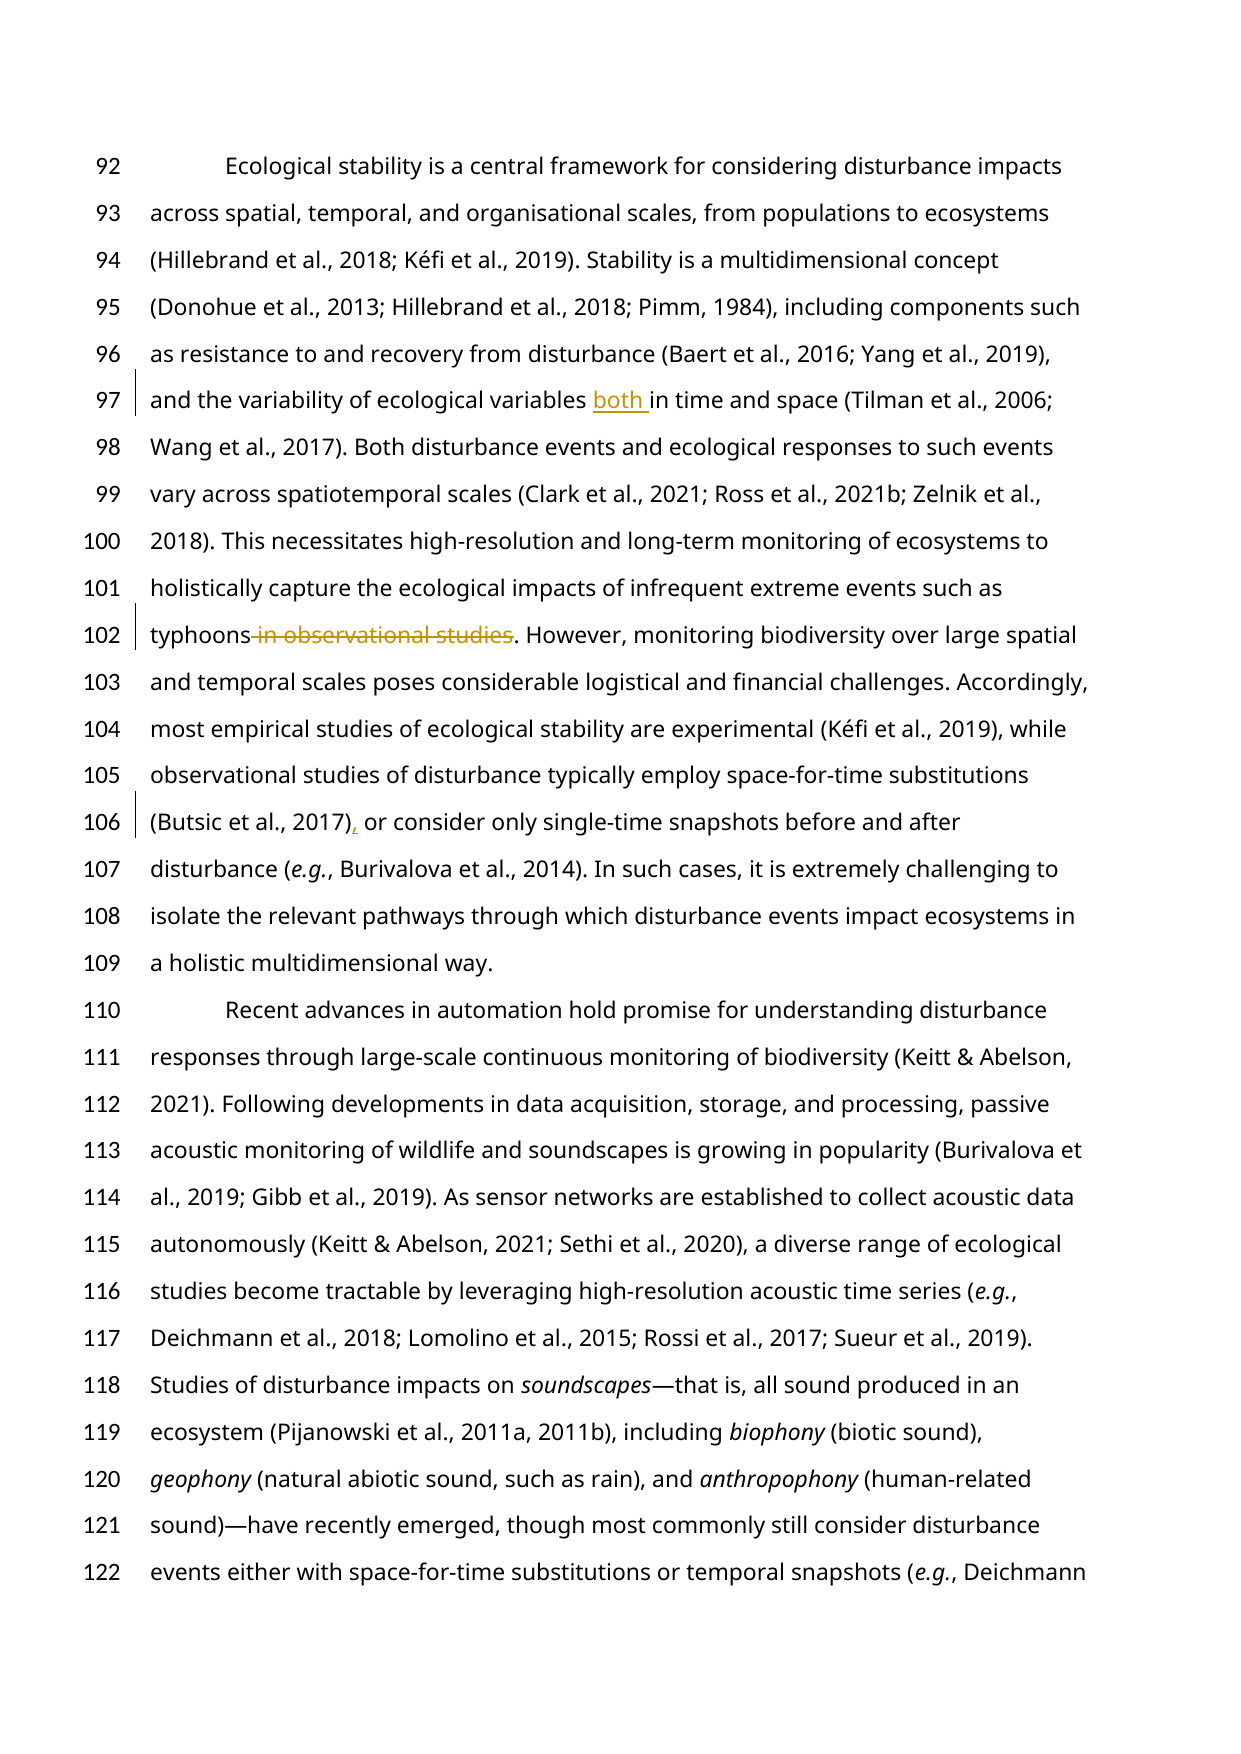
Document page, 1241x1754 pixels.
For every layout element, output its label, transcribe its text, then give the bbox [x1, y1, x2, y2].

text Ecological stability is a central framework for considering disturbance impacts across spatial, temporal, and organisational scales, from populations to ecosystems (Hillebrand et al., 2018; Kéfi et al., 2019). Stability is a multidimensional concept (Donohue et al., 2013; Hillebrand et al., 2018; Pimm, 1984), including components such as resistance to and recovery from disturbance (Baert et al., 2016; Yang et al., 2019), and the variability of ecological variables in time and space (Tilman et al., 2006; Wang et al., 2017). Both disturbance events and ecological responses to such events vary across spatiotemporal scales (Clark et al., 2021; Ross et al., 2021b; Zelnik et al., 2018). This necessitates high-resolution and long-term monitoring of ecosystems to holistically capture the ecological impacts of infrequent extreme events such as typhoons. However, monitoring biodiversity over large spatial and temporal scales poses considerable logistical and financial challenges. Accordingly, most empirical studies of ecological stability are experimental (Kéfi et al., 2019), while observational studies of disturbance typically employ space-for-time substitutions (Butsic et al., 2017) or consider only single-time snapshots before and after disturbance (e.g., Burivalova et al., 2014). In such cases, it is extremely challenging to isolate the relevant pathways through which disturbance events impact ecosystems in a holistic multidimensional way. [150, 150, 1090, 978]
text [150, 994, 1090, 1587]
